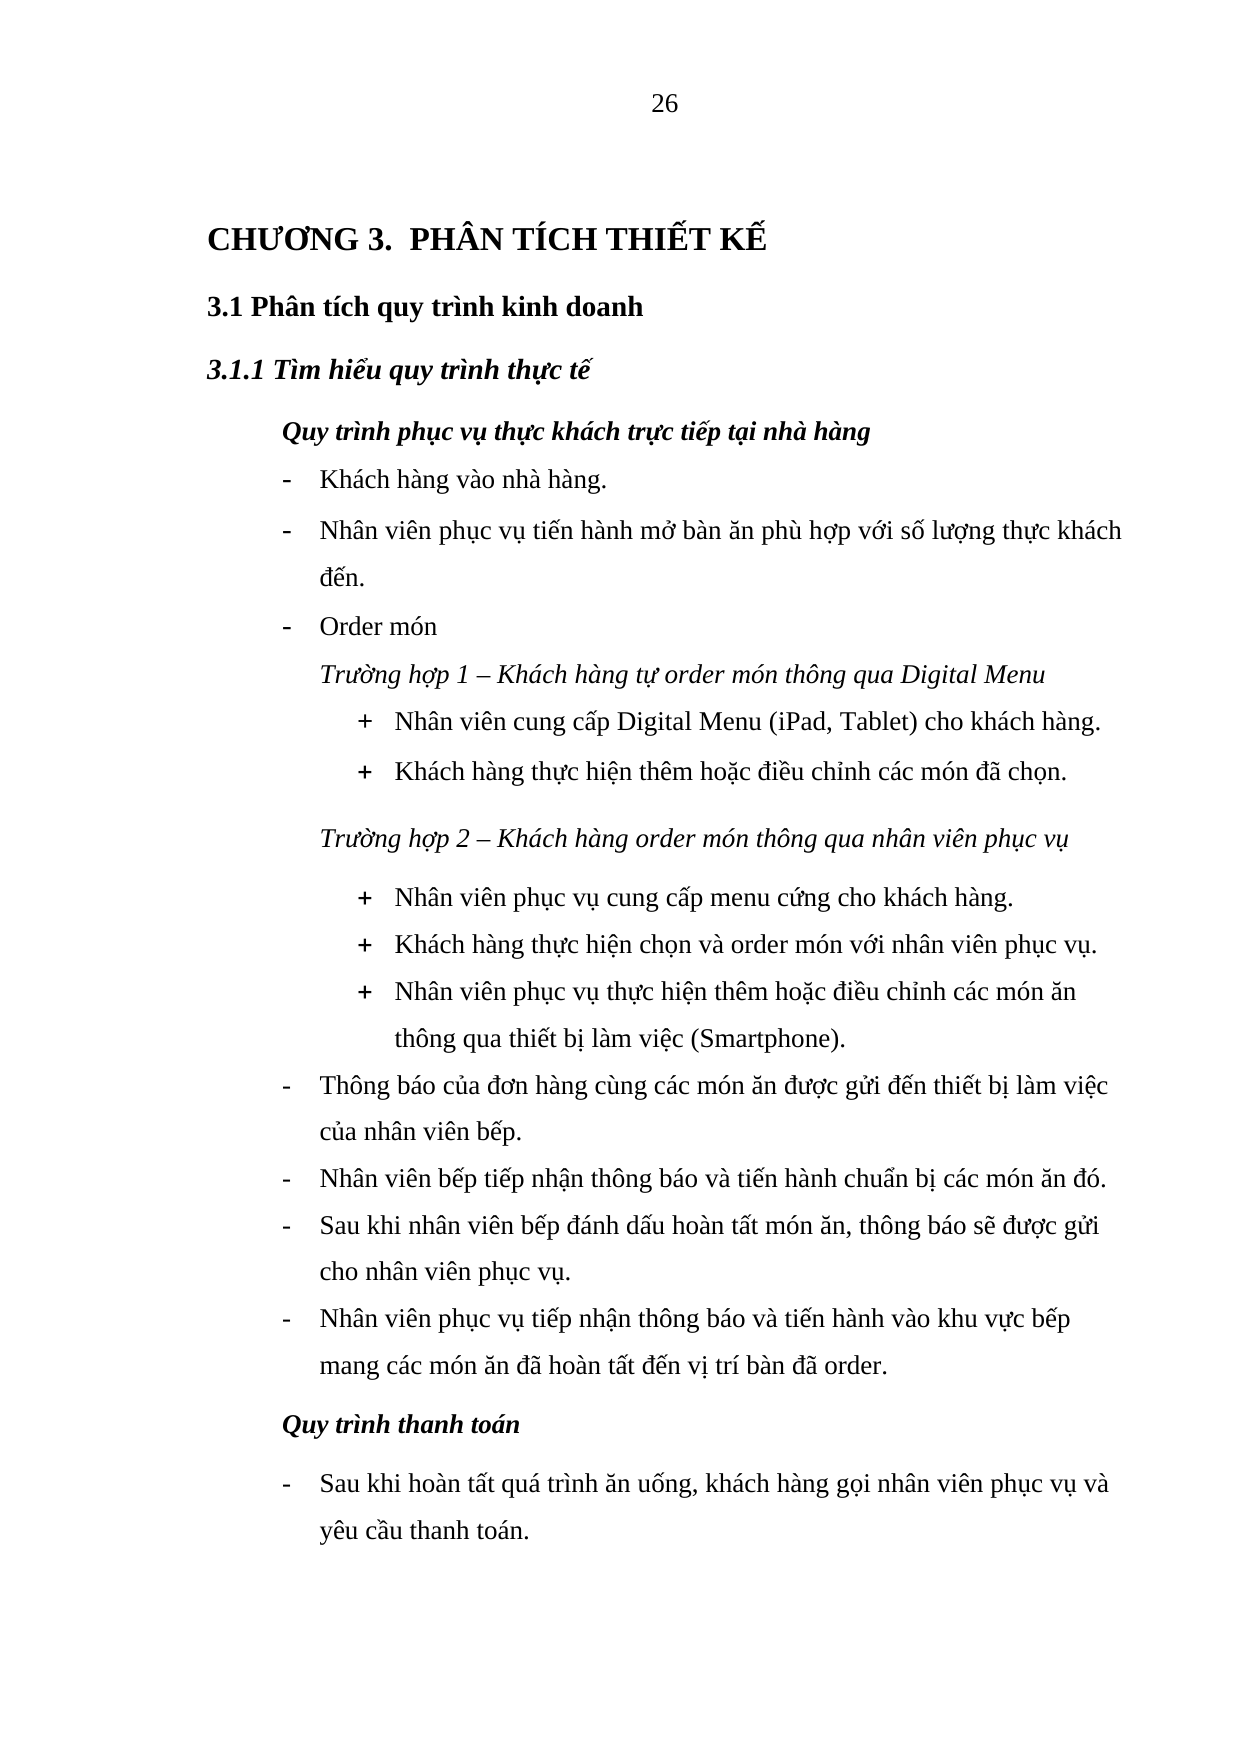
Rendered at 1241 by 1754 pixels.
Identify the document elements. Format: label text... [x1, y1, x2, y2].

list Sau khi hoàn tất quá trình ăn uống, khách hàng gọi nhân viên phục vụ và yêu cầu thanh toán. [282, 1467, 1122, 1545]
text Trường hợp 2 – Khách hàng order món thông qua nhân viên phục vụ [319, 822, 1122, 853]
list Nhân viên cung cấp Digital Menu (iPad, Tablet) cho khách hàng. [357, 704, 1122, 738]
list Nhân viên phục vụ thực hiện thêm hoặc điều chỉnh các món ăn thông qua thiết bị làm việc (Smartphone). [357, 975, 1122, 1053]
subtitle PHÂN TÍCH THIẾT KẾ [207, 219, 1122, 258]
list Nhân viên phục vụ tiến hành mở bàn ăn phù hợp với số lượng thực khách đến. [282, 512, 1122, 592]
list Thông báo của đơn hàng cùng các món ăn được gửi đến thiết bị làm việc của nhân viên bếp. [282, 1069, 1122, 1147]
list Nhân viên phục vụ cung cấp menu cứng cho khách hàng. [357, 882, 1122, 913]
list Sau khi nhân viên bếp đánh dấu hoàn tất món ăn, thông báo sẽ được gửi cho nhân viên phục vụ. [282, 1209, 1122, 1287]
list Khách hàng thực hiện chọn và order món với nhân viên phục vụ. [357, 928, 1122, 960]
list Order món [282, 608, 1122, 641]
list Nhân viên phục vụ tiếp nhận thông báo và tiến hành vào khu vực bếp mang các món ăn đã hoàn tất đến vị trí bàn đã order. [282, 1302, 1122, 1380]
subtitle Tìm hiểu quy trình thực tế [207, 352, 1122, 386]
text Trường hợp 1 – Khách hàng tự order món thông qua Digital Menu [319, 658, 1122, 689]
text Quy trình thanh toán [282, 1408, 1122, 1439]
list Khách hàng thực hiện thêm hoặc điều chỉnh các món đã chọn. [357, 755, 1122, 786]
subtitle Phân tích quy trình kinh doanh [207, 289, 1122, 323]
text Quy trình phục vụ thực khách trực tiếp tại nhà hàng [207, 415, 1122, 446]
list Khách hàng vào nhà hàng. [282, 462, 1122, 495]
list Nhân viên bếp tiếp nhận thông báo và tiến hành chuẩn bị các món ăn đó. [282, 1162, 1122, 1193]
